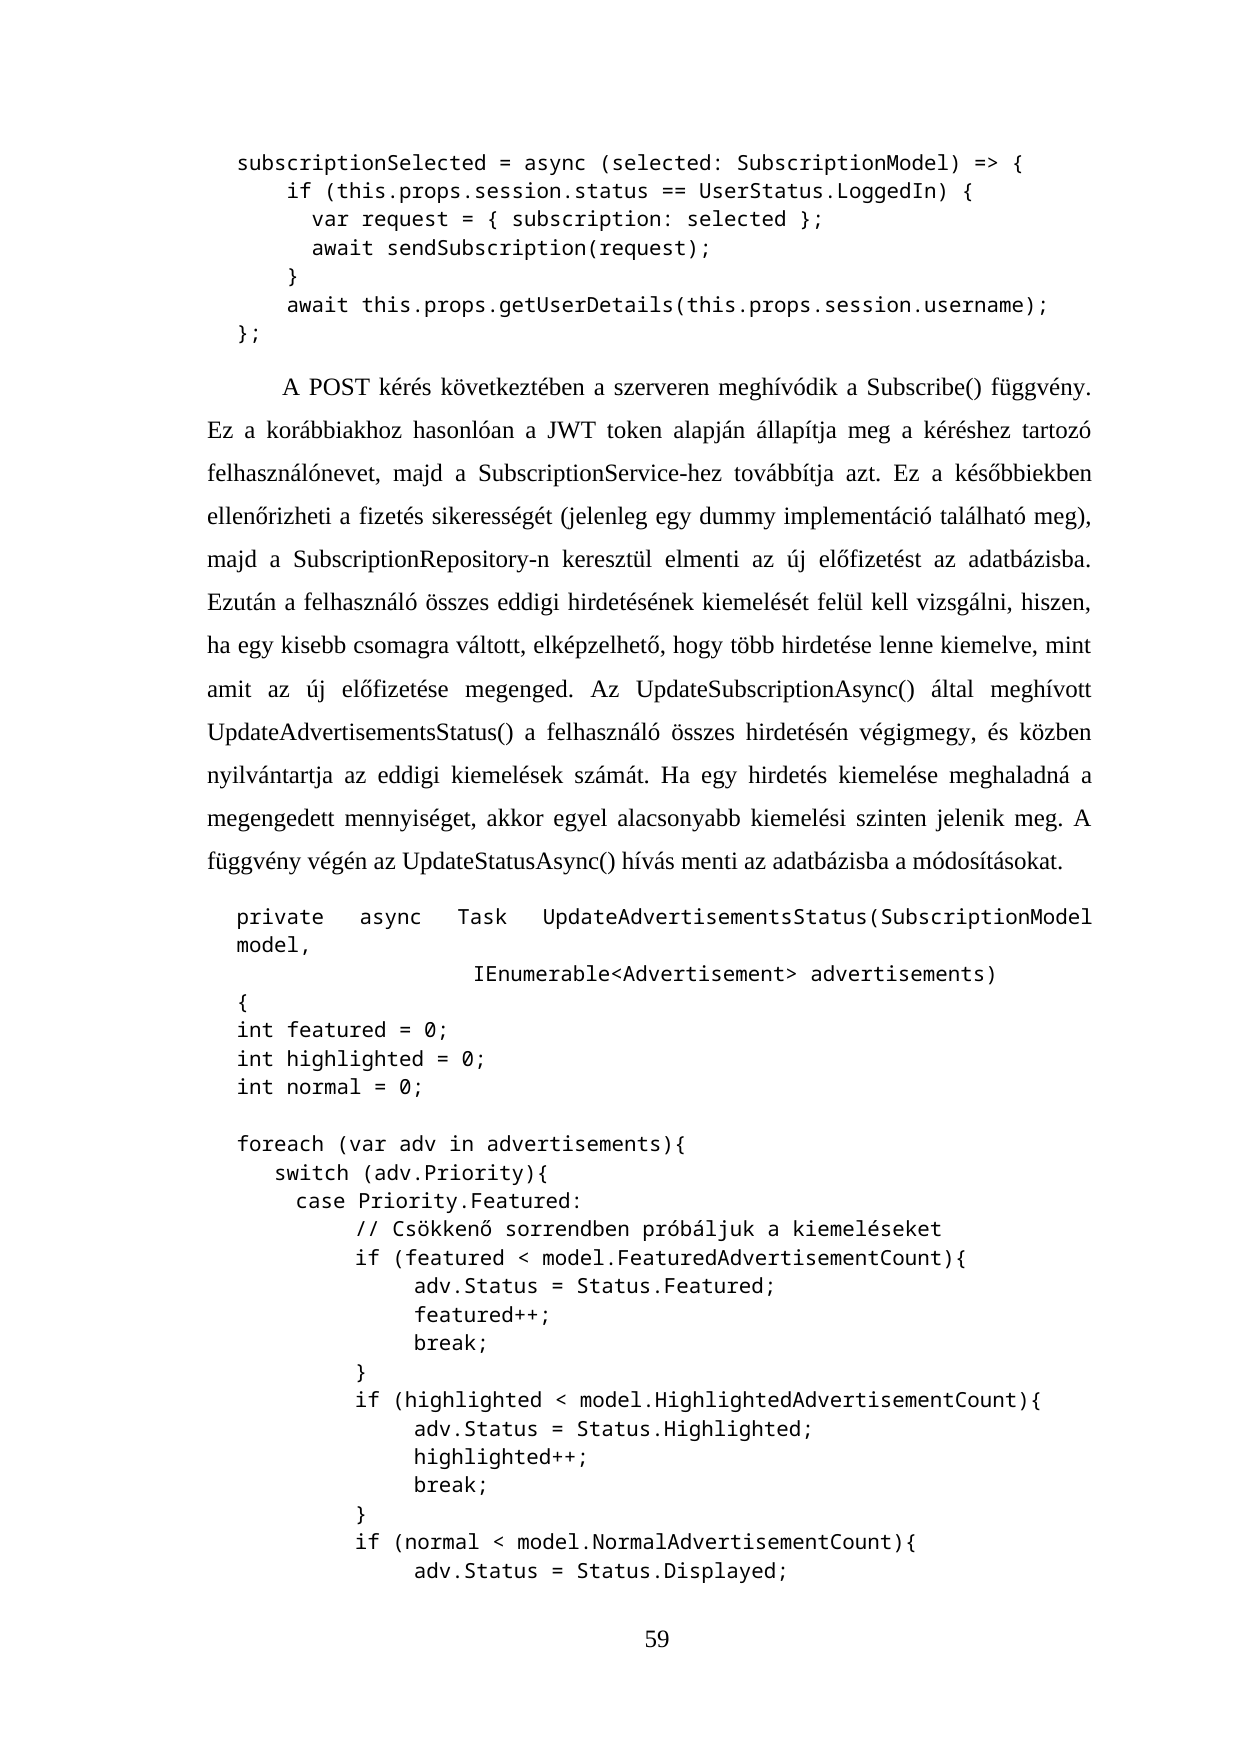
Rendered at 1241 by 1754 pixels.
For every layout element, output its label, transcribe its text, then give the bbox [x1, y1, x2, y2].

text case Priority.Featured: [236, 1186, 1092, 1214]
text switch (adv.Priority){ [236, 1158, 1092, 1186]
text IEnumerable<Advertisement> advertisements) [236, 959, 1092, 987]
text featured++; [236, 1300, 1092, 1328]
text int normal = 0; [236, 1072, 1092, 1101]
text await this.props.getUserDetails(this.props.session.username); [236, 290, 1092, 318]
text await sendSubscription(request); [236, 233, 1092, 261]
text } [236, 1499, 1092, 1527]
text highlighted++; [236, 1442, 1092, 1471]
text var request = { subscription: selected }; [236, 204, 1092, 233]
text { [236, 987, 1092, 1016]
text adv.Status = Status.Featured; [236, 1271, 1092, 1300]
text A POST kérés következtében a szerveren meghívódik a Subscribe() függvény. Ez a korábbiakhoz hasonlóan a JWT token alapján állapítja meg a kéréshez tartozó felhasználónevet, majd a SubscriptionService-hez továbbítja azt. Ez a későbbiekben ellenőrizheti a fizetés sikerességét (jelenleg egy dummy implementáció található meg), majd a SubscriptionRepository-n keresztül elmenti az új előfizetést az adatbázisba. Ezután a felhasználó összes eddigi hirdetésének kiemelését felül kell vizsgálni, hiszen, ha egy kisebb csomagra váltott, elképzelhető, hogy több hirdetése lenne kiemelve, mint amit az új előfizetése megenged. Az UpdateSubscriptionAsync() által meghívott UpdateAdvertisementsStatus() a felhasználó összes hirdetésén végigmegy, és közben nyilvántartja az eddigi kiemelések számát. Ha egy hirdetés kiemelése meghaladná a megengedett mennyiséget, akkor egyel alacsonyabb kiemelési szinten jelenik meg. A függvény végén az UpdateStatusAsync() hívás menti az adatbázisba a módosításokat. [207, 372, 1092, 875]
text private async Task UpdateAdvertisementsStatus(SubscriptionModel model, [236, 902, 1092, 959]
text int highlighted = 0; [236, 1044, 1092, 1072]
text int featured = 0; [236, 1016, 1092, 1044]
text adv.Status = Status.Displayed; [236, 1556, 1092, 1584]
text } [236, 261, 1092, 290]
text adv.Status = Status.Highlighted; [236, 1414, 1092, 1442]
text }; [236, 318, 1092, 347]
text if (featured < model.FeaturedAdvertisementCount){ [236, 1243, 1092, 1271]
text if (highlighted < model.HighlightedAdvertisementCount){ [236, 1385, 1092, 1414]
text // Csökkenő sorrendben próbáljuk a kiemeléseket [236, 1214, 1092, 1243]
text if (this.props.session.status == UserStatus.LoggedIn) { [236, 176, 1092, 204]
text break; [236, 1471, 1092, 1499]
text foreach (var adv in advertisements){ [236, 1129, 1092, 1158]
text } [236, 1357, 1092, 1385]
text subscriptionSelected = async (selected: SubscriptionModel) => { [236, 148, 1092, 176]
text if (normal < model.NormalAdvertisementCount){ [236, 1527, 1092, 1556]
text break; [236, 1328, 1092, 1357]
